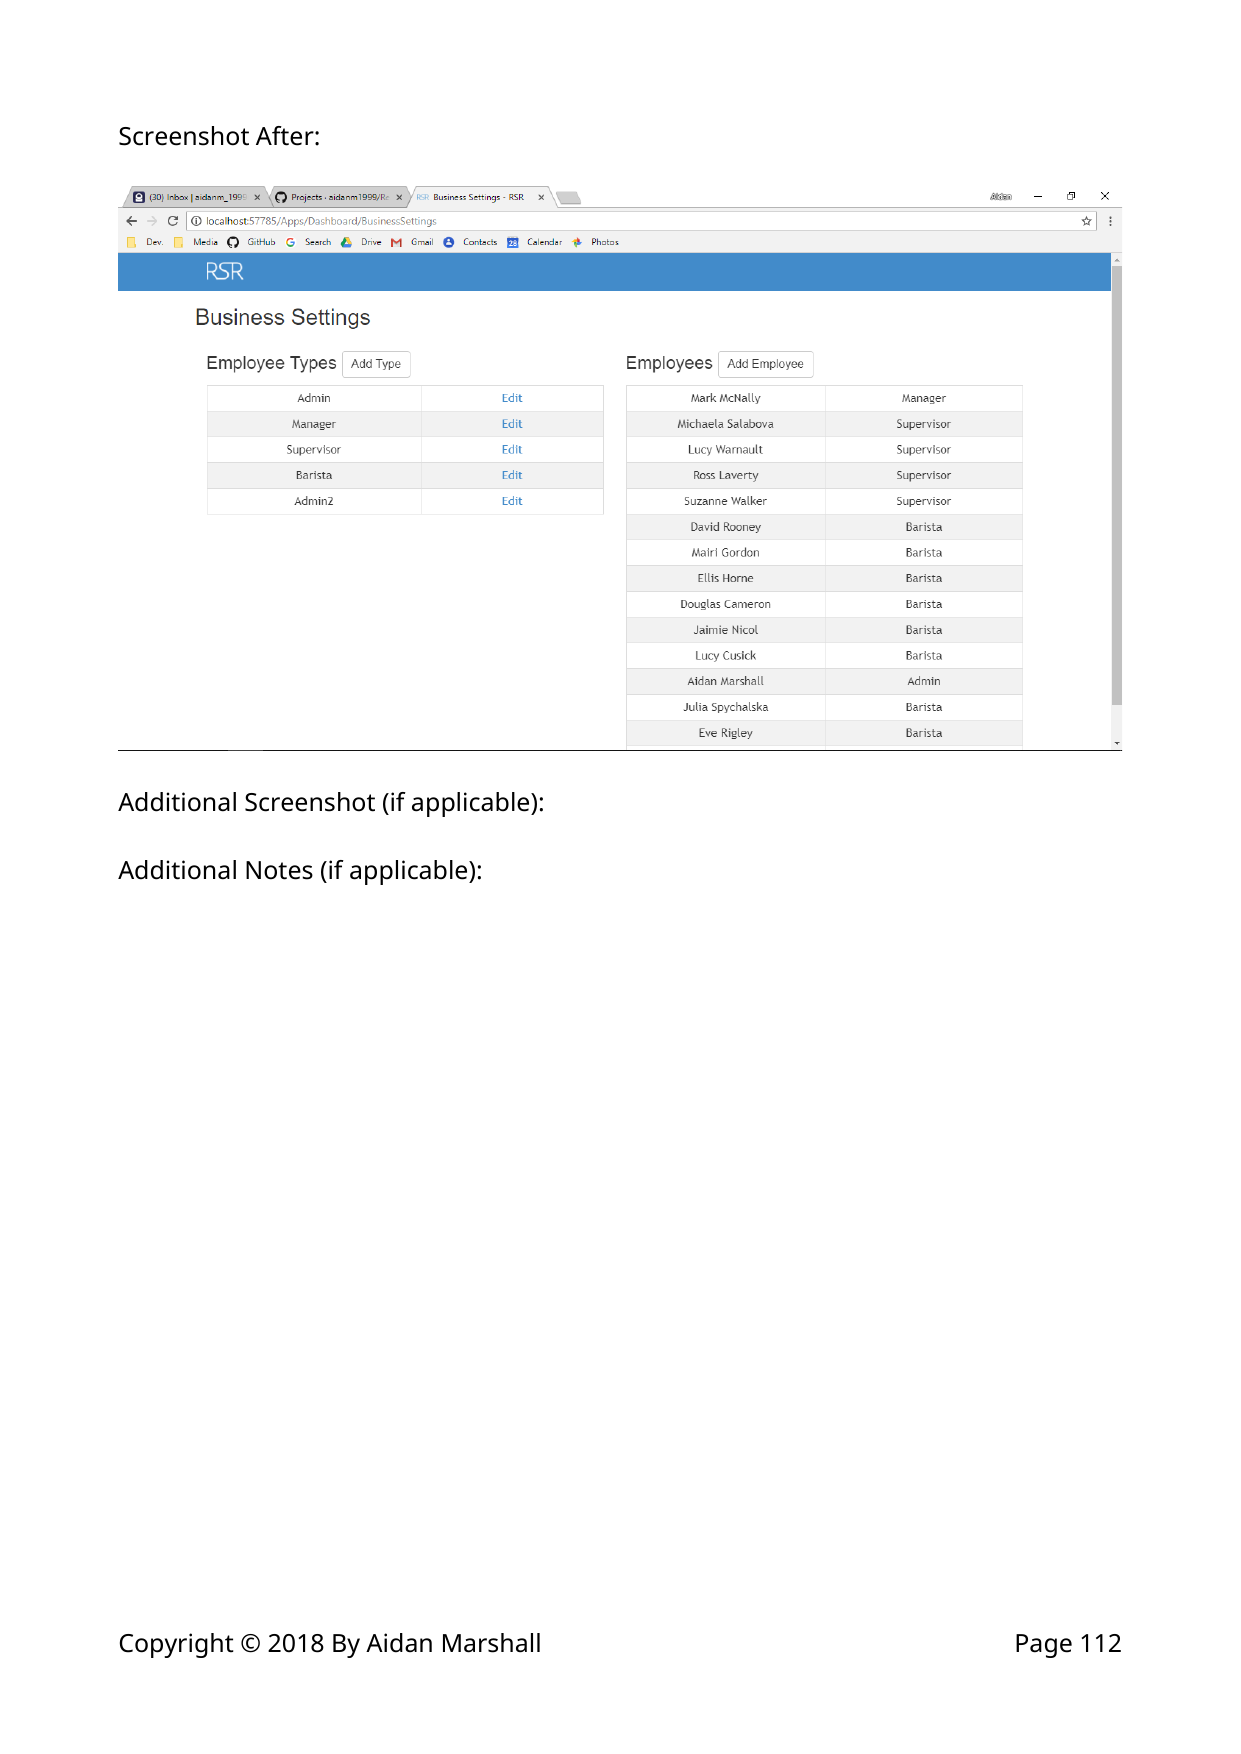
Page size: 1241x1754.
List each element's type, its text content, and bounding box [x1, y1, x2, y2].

text Screenshot After: [118, 118, 1122, 152]
picture [118, 186, 1123, 751]
text Additional Notes (if applicable): [118, 853, 1122, 887]
text Additional Screenshot (if applicable): [118, 785, 1122, 819]
